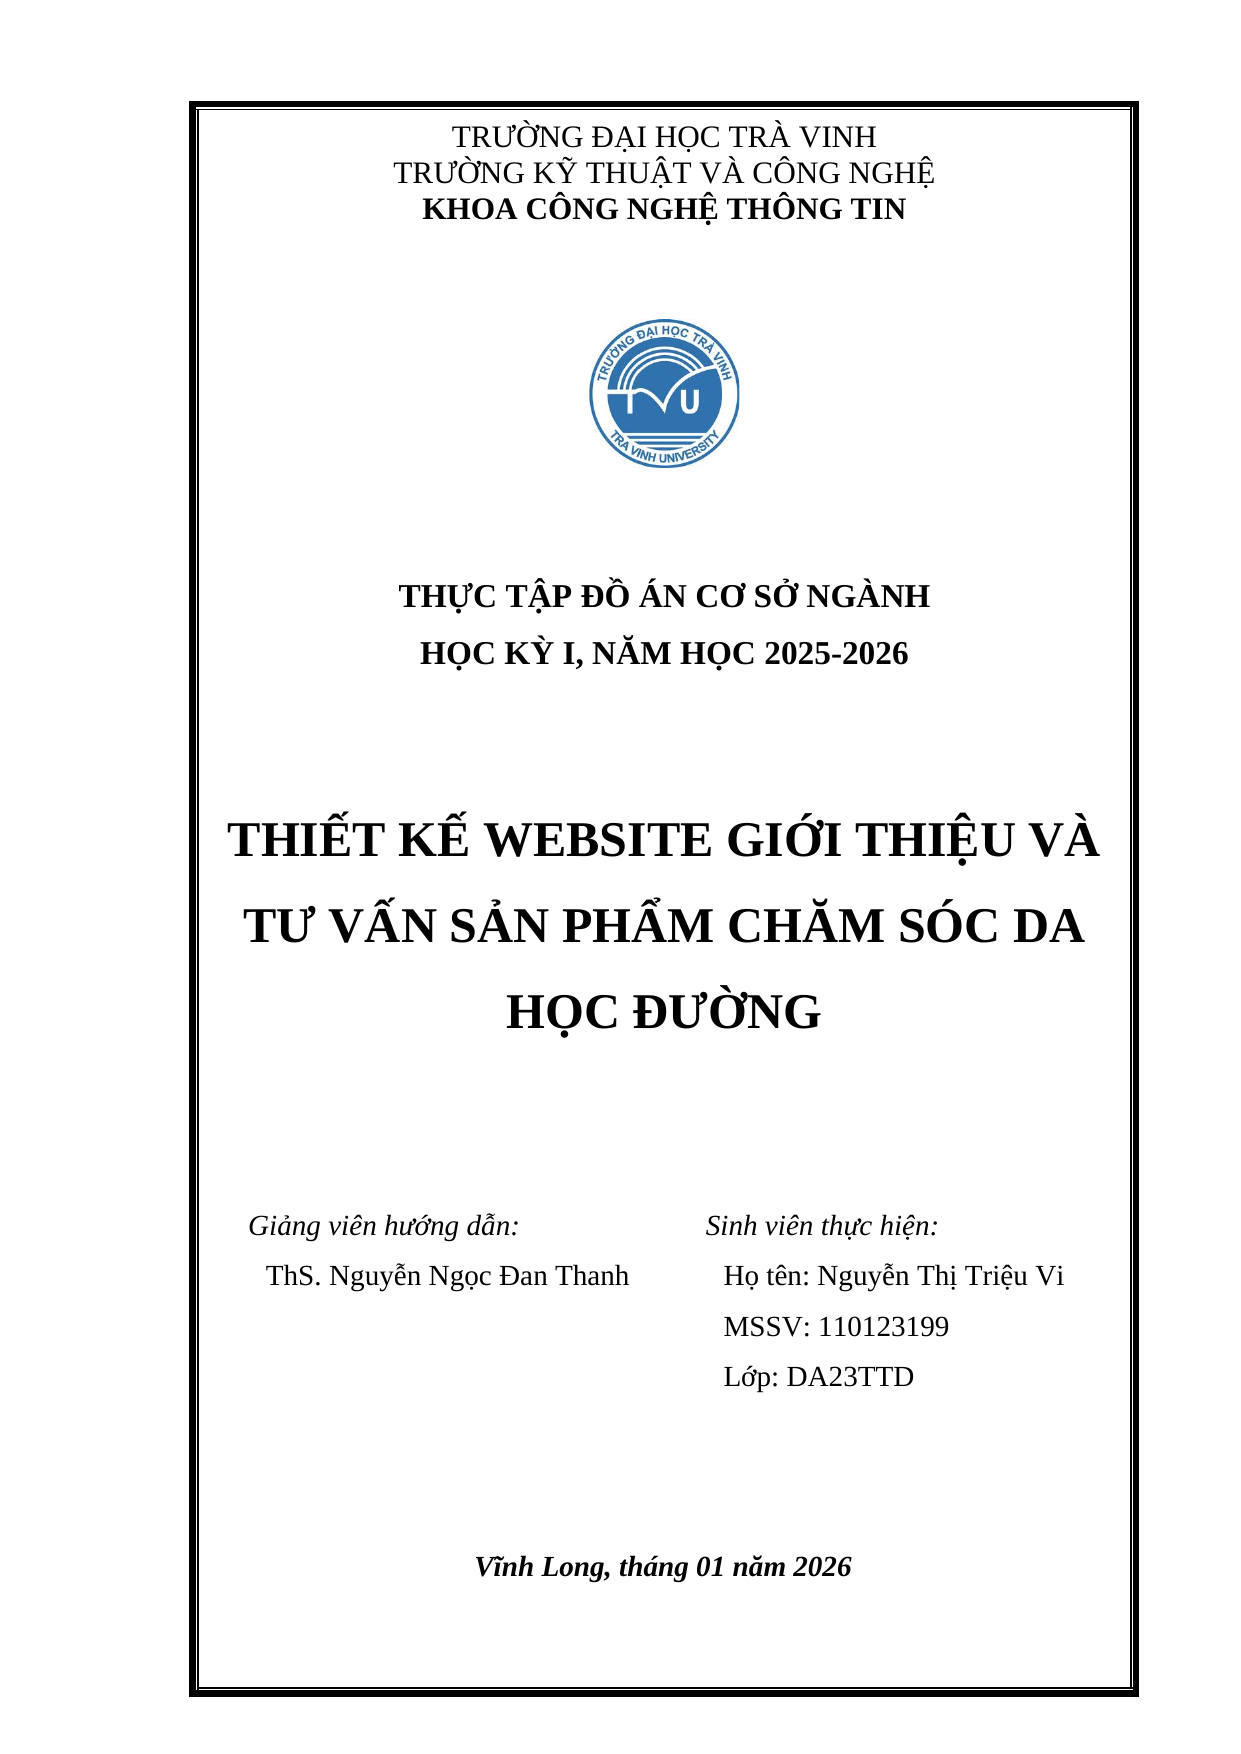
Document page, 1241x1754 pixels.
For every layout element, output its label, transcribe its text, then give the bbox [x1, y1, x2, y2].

text THIẾT KẾ WEBSITE GIỚI THIỆU VÀ TƯ VẤN SẢN PHẨM CHĂM SÓC DA HỌC ĐƯỜNG [207, 809, 1122, 1039]
text THỰC TẬP ĐỒ ÁN CƠ SỞ NGÀNH [207, 576, 1122, 614]
picture [589, 319, 740, 468]
text KHOA CÔNG NGHỆ THÔNG TIN [207, 190, 1122, 226]
text TRƯỜNG KỸ THUẬT VÀ CÔNG NGHỆ [207, 154, 1122, 190]
text Vĩnh Long, tháng 01 năm 2026 [207, 1549, 1122, 1583]
text HỌC KỲ I, NĂM HỌC 2025-2026 [207, 633, 1122, 672]
table_header Giảng viên hướng dẫn: ThS. Nguyễn Ngọc Đan Thanh [237, 1208, 694, 1456]
text TRƯỜNG ĐẠI HỌC TRÀ VINH [207, 118, 1122, 154]
table_header Sinh viên thực hiện: Họ tên: Nguyễn Thị Triệu Vi MSSV: 110123199 Lớp: DA23TTD [694, 1208, 1123, 1456]
